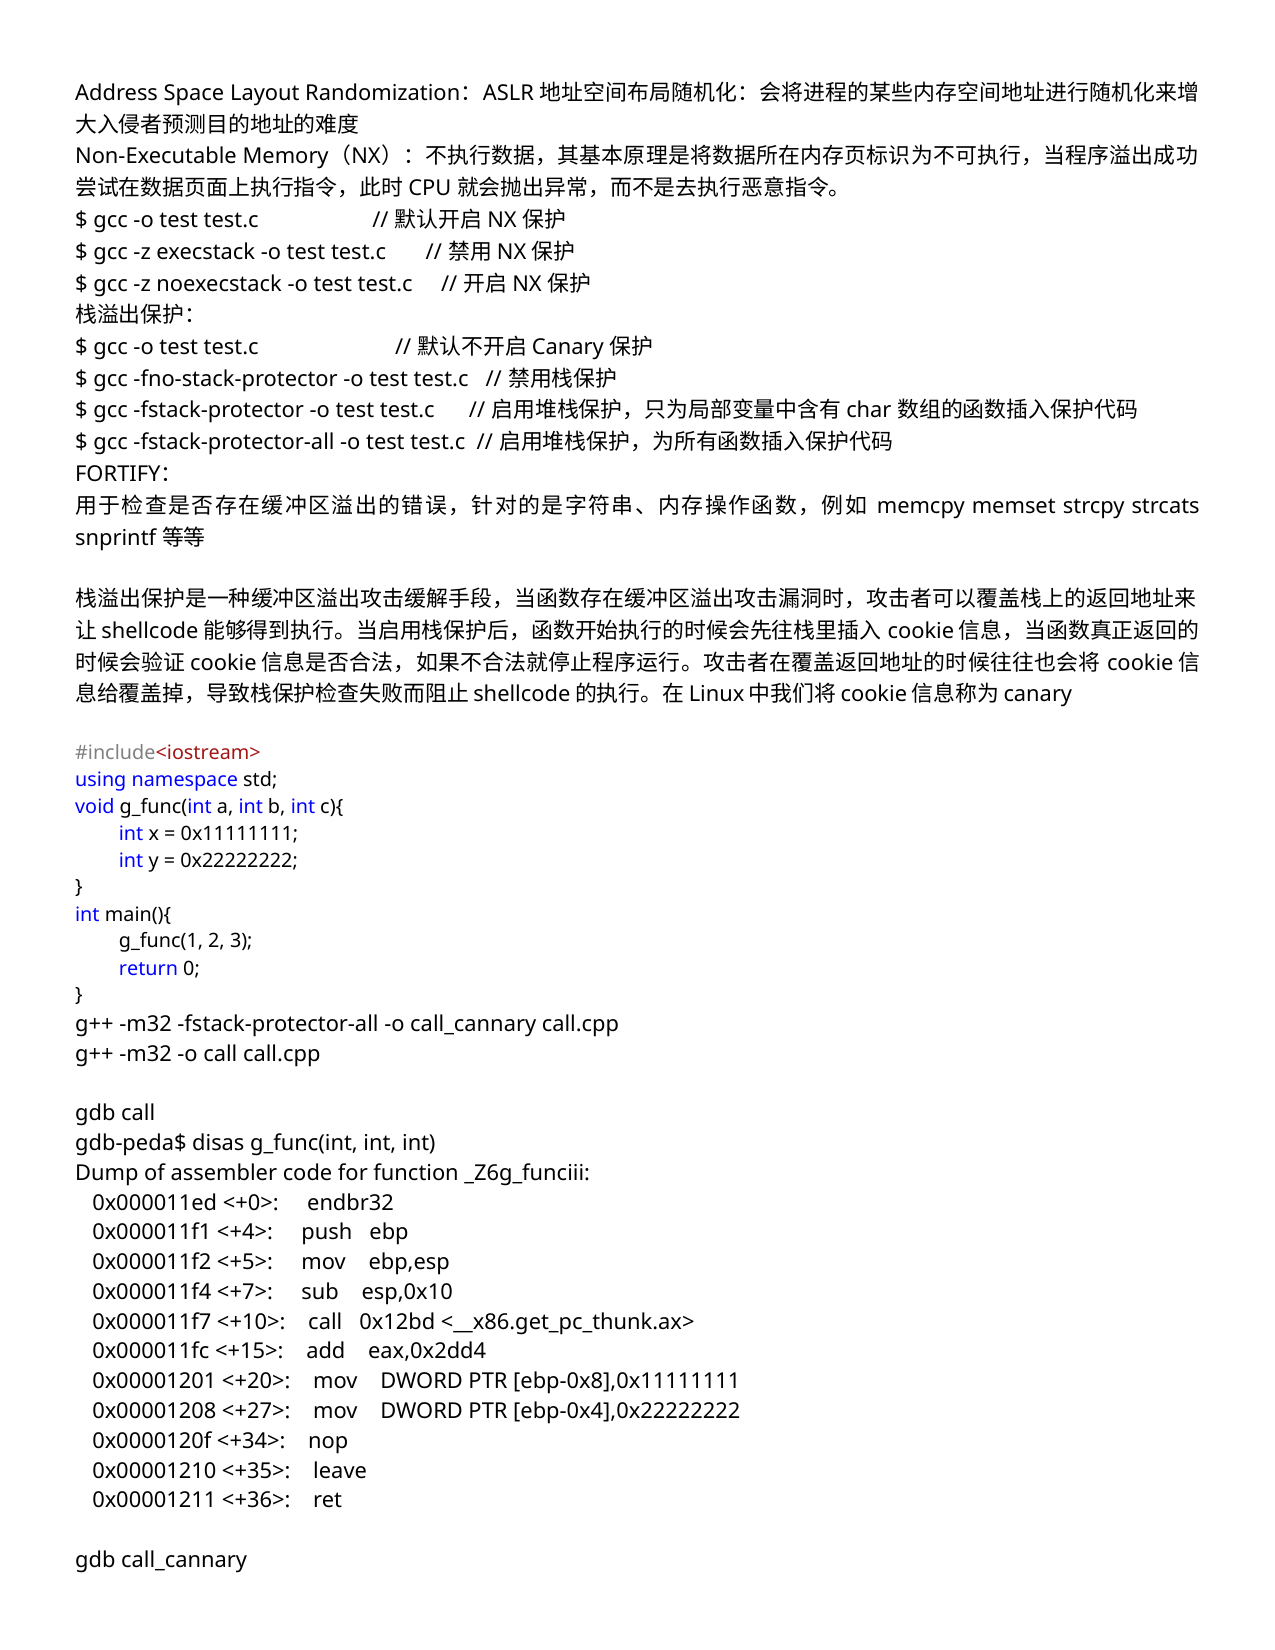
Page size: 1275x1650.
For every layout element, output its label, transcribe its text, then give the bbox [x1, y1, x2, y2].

text 0x000011fc <+15>: add eax,0x2dd4 [75, 1335, 1200, 1365]
text 栈溢出保护是一种缓冲区溢出攻击缓解手段，当函数存在缓冲区溢出攻击漏洞时，攻击者可以覆盖栈上的返回地址来让shellcode能够得到执行。当启用栈保护后，函数开始执行的时候会先往栈里插入cookie信息，当函数真正返回的时候会验证cookie信息是否合法，如果不合法就停止程序运行。攻击者在覆盖返回地址的时候往往也会将cookie信息给覆盖掉，导致栈保护检查失败而阻止shellcode的执行。在Linux中我们将cookie信息称为canary [75, 581, 1200, 708]
text 0x000011f2 <+5>: mov ebp,esp [75, 1246, 1200, 1276]
text gdb call [75, 1097, 1200, 1127]
text int y = 0x22222222; [75, 846, 1200, 873]
text 0x000011f1 <+4>: push ebp [75, 1216, 1200, 1246]
text 0x00001208 <+27>: mov DWORD PTR [ebp-0x4],0x22222222 [75, 1395, 1200, 1425]
text Address Space Layout Randomization：ASLR 地址空间布局随机化：会将进程的某些内存空间地址进行随机化来增大入侵者预测目的地址的难度 [75, 75, 1200, 138]
text 0x000011f7 <+10>: call 0x12bd <__x86.get_pc_thunk.ax> [75, 1306, 1200, 1335]
text gdb-peda$ disas g_func(int, int, int) [75, 1127, 1200, 1157]
text $ gcc -z execstack -o test test.c // 禁用 NX 保护 [75, 234, 1200, 266]
text int x = 0x11111111; [75, 819, 1200, 846]
text 0x000011ed <+0>: endbr32 [75, 1186, 1200, 1216]
text g++ -m32 -o call call.cpp [75, 1037, 1200, 1067]
text Dump of assembler code for function _Z6g_funciii: [75, 1157, 1200, 1186]
text #include<iostream> [75, 738, 1200, 765]
text } [75, 981, 1200, 1008]
text } [75, 873, 1200, 900]
text g++ -m32 -fstack-protector-all -o call_cannary call.cpp [75, 1008, 1200, 1037]
text 0x0000120f <+34>: nop [75, 1425, 1200, 1454]
text FORTIFY： [75, 456, 1200, 488]
text $ gcc -fstack-protector-all -o test test.c // 启用堆栈保护，为所有函数插入保护代码 [75, 424, 1200, 456]
text 栈溢出保护： [75, 297, 1200, 329]
text $ gcc -fno-stack-protector -o test test.c // 禁用栈保护 [75, 361, 1200, 392]
text gdb call_cannary [75, 1544, 1200, 1574]
text return 0; [75, 954, 1200, 981]
text $ gcc -fstack-protector -o test test.c // 启用堆栈保护，只为局部变量中含有 char 数组的函数插入保护代码 [75, 392, 1200, 424]
text void g_func(int a, int b, int c){ [75, 792, 1200, 819]
text $ gcc -o test test.c // 默认不开启 Canary 保护 [75, 329, 1200, 361]
text 0x00001211 <+36>: ret [75, 1484, 1200, 1514]
text int main(){ [75, 900, 1200, 927]
text g_func(1, 2, 3); [75, 927, 1200, 954]
text 0x00001210 <+35>: leave [75, 1454, 1200, 1484]
text 0x00001201 <+20>: mov DWORD PTR [ebp-0x8],0x11111111 [75, 1365, 1200, 1395]
text $ gcc -o test test.c // 默认开启 NX 保护 [75, 202, 1200, 234]
text 0x000011f4 <+7>: sub esp,0x10 [75, 1276, 1200, 1306]
text Non-Executable Memory（NX）：不执行数据，其基本原理是将数据所在内存页标识为不可执行，当程序溢出成功尝试在数据页面上执行指令，此时 CPU 就会抛出异常，而不是去执行恶意指令。 [75, 138, 1200, 202]
text using namespace std; [75, 765, 1200, 792]
text 用于检查是否存在缓冲区溢出的错误，针对的是字符串、内存操作函数，例如 memcpy memset strcpy strcats snprintf 等等 [75, 488, 1200, 551]
text $ gcc -z noexecstack -o test test.c // 开启 NX 保护 [75, 266, 1200, 297]
